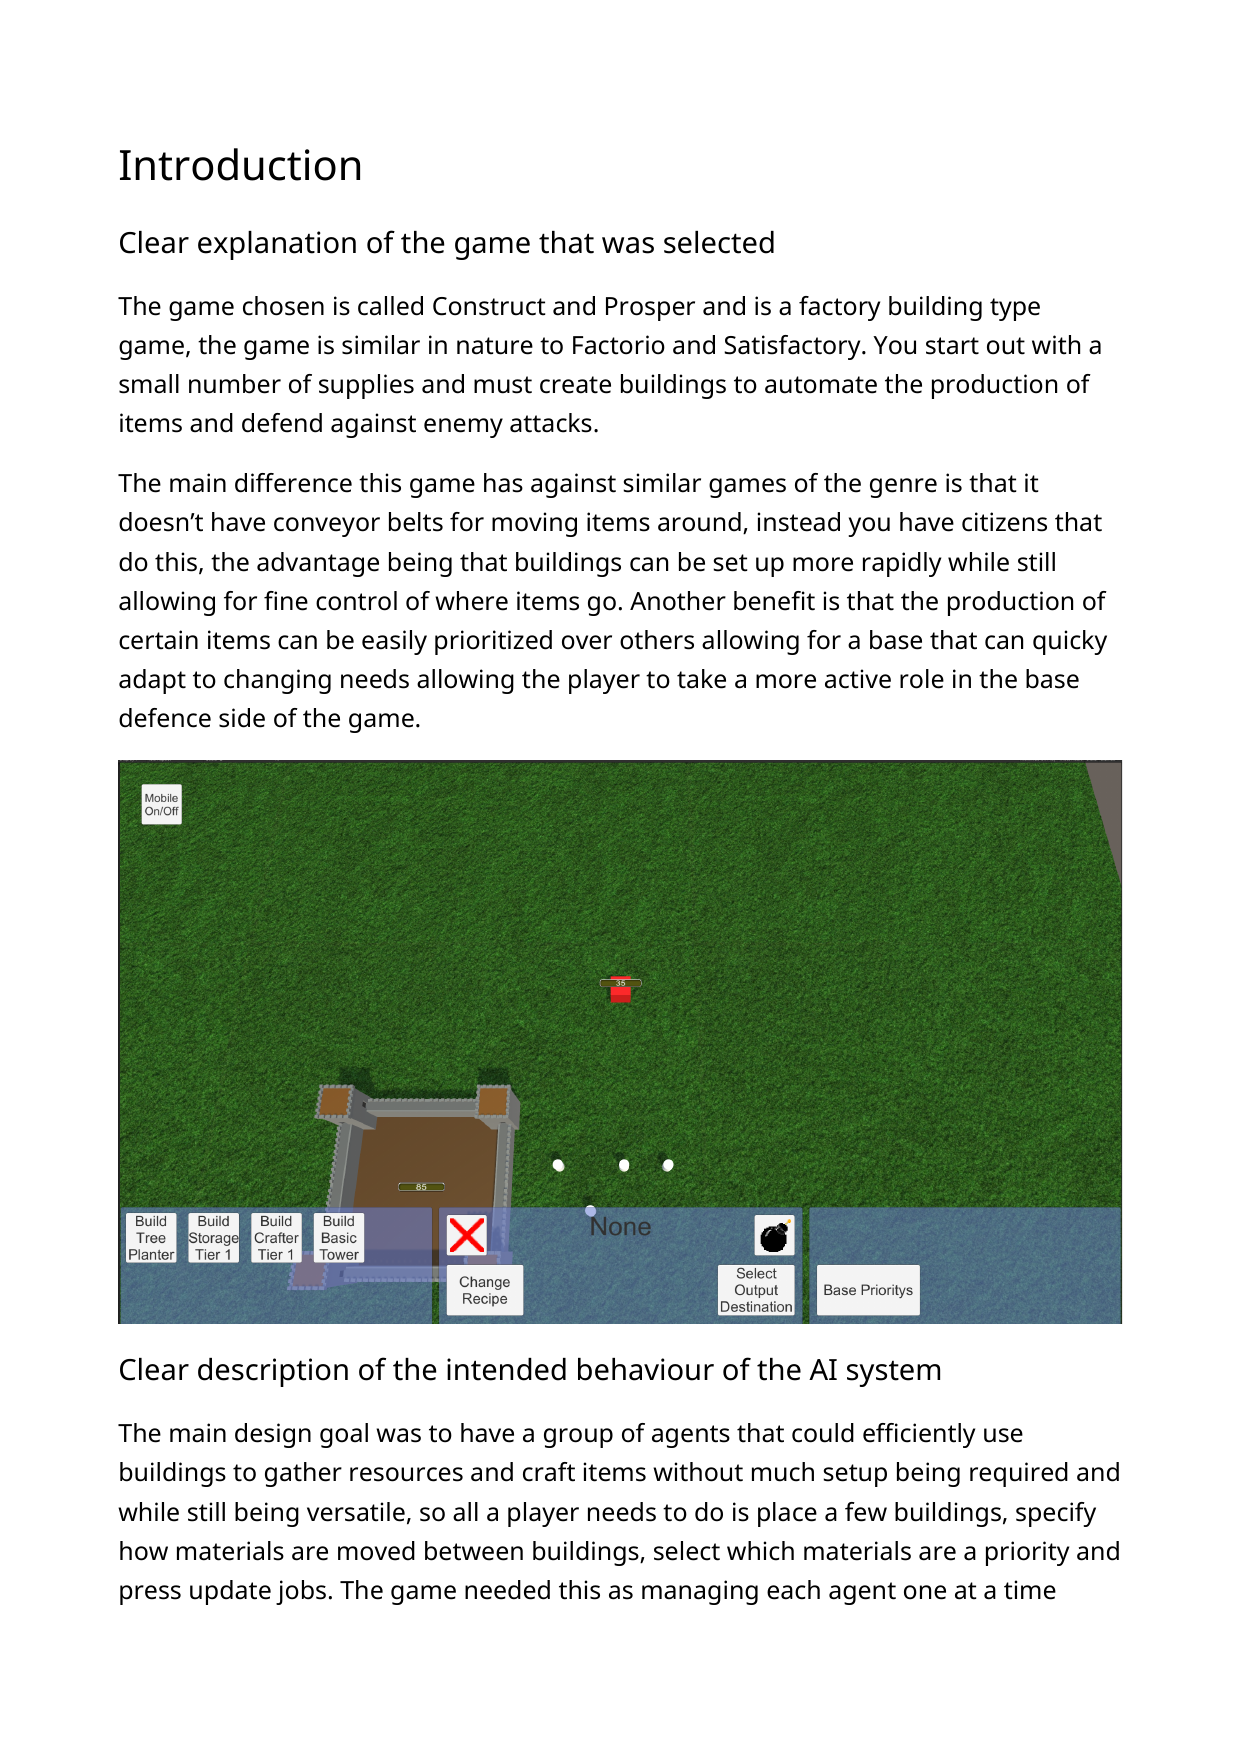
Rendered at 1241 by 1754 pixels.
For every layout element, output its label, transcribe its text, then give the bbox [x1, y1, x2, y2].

picture [118, 760, 1123, 1324]
text The main difference this game has against similar games of the genre is that it doesn’t have conveyor belts for moving items around, instead you have citizens that do this, the advantage being that buildings can be set up more rapidly while still allowing for fine control of where items go. Another benefit is that the production of certain items can be easily prioritized over others allowing for a base that can quicky adapt to changing needs allowing the player to take a more active role in the base defence side of the game. [118, 466, 1122, 735]
text Introduction [118, 136, 1122, 193]
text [118, 1416, 1122, 1607]
text Clear explanation of the game that was selected [118, 222, 1122, 262]
text The game chosen is called Construct and Prosper and is a factory building type game, the game is similar in nature to Factorio and Satisfactory. You start out with a small number of supplies and must create buildings to automate the production of items and defend against enemy attacks. [118, 288, 1122, 440]
text Clear description of the intended behaviour of the AI system [118, 1349, 1122, 1389]
